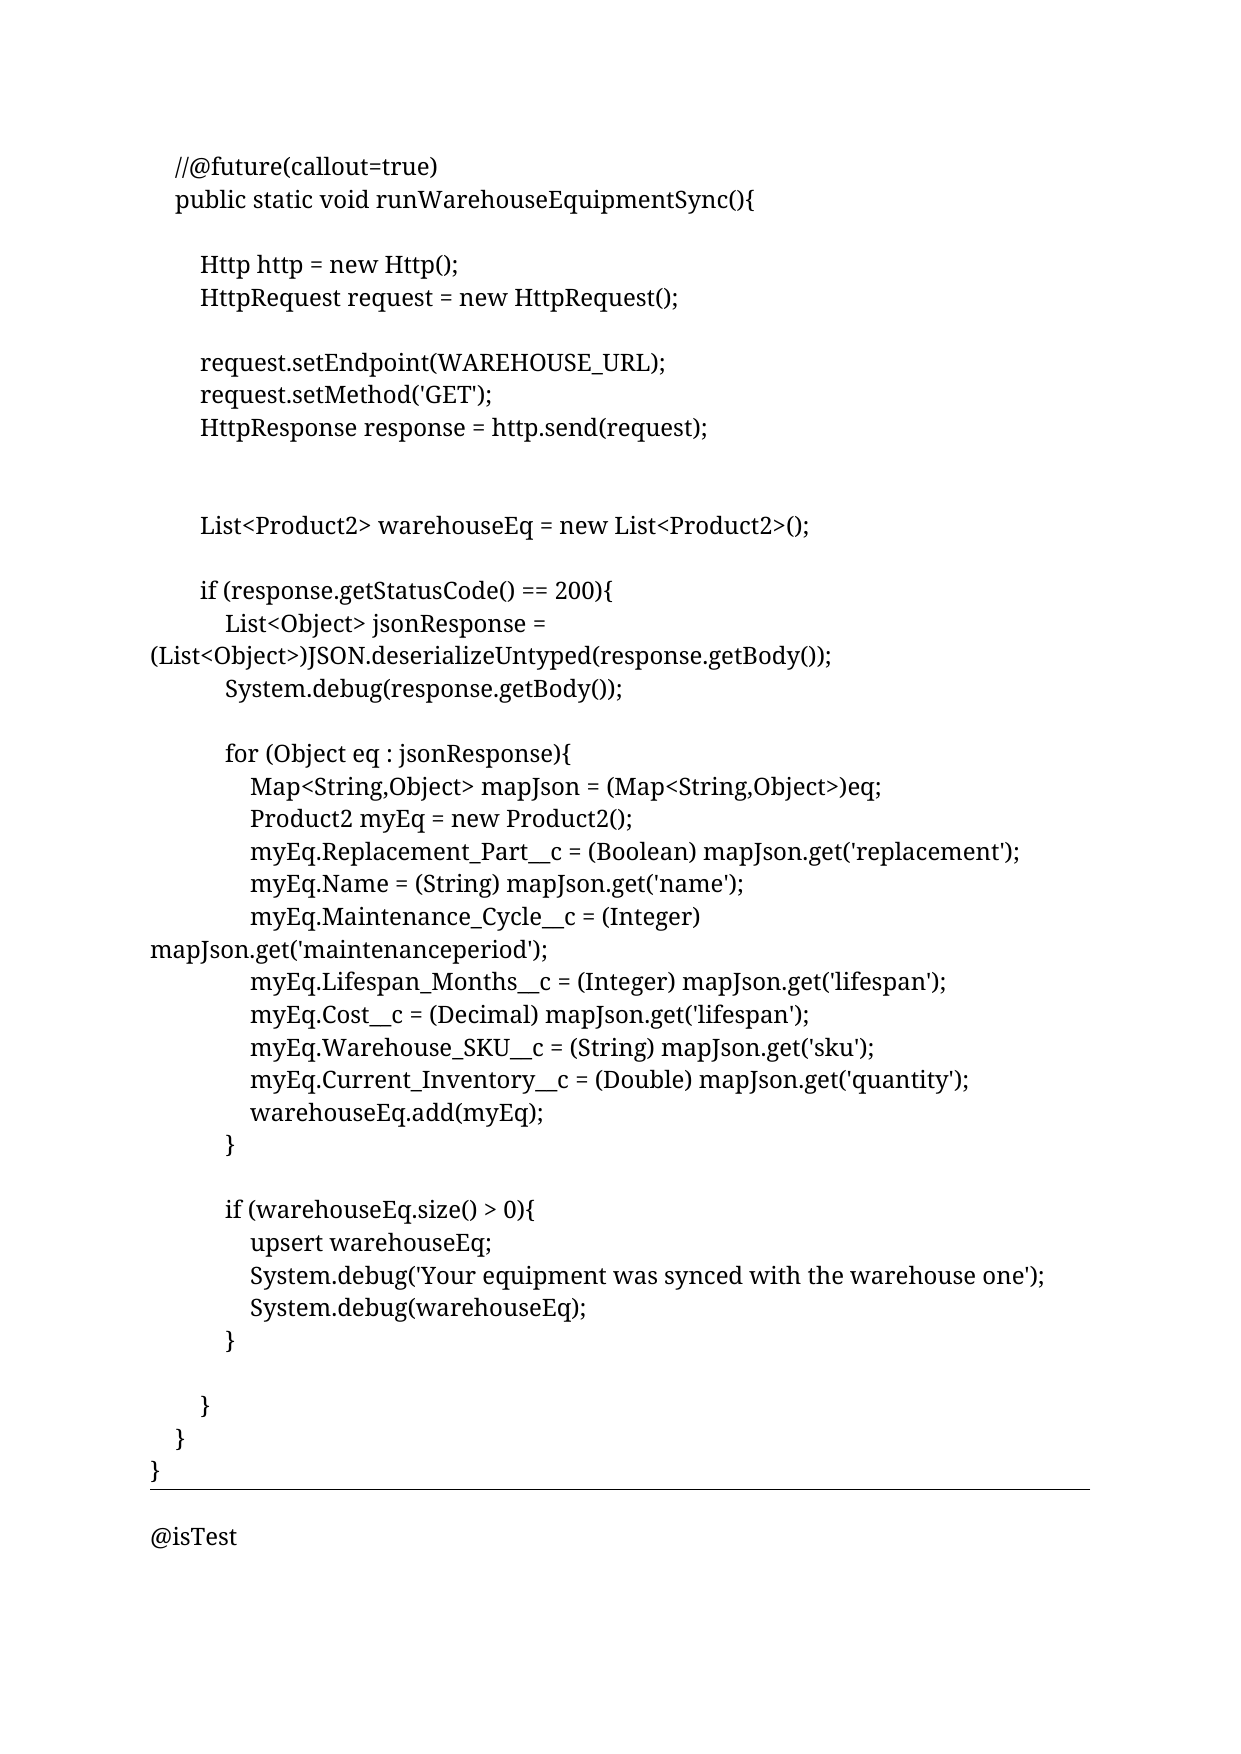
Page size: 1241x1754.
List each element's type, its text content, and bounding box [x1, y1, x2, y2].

text @isTest [150, 1519, 1090, 1552]
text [150, 150, 1090, 1489]
